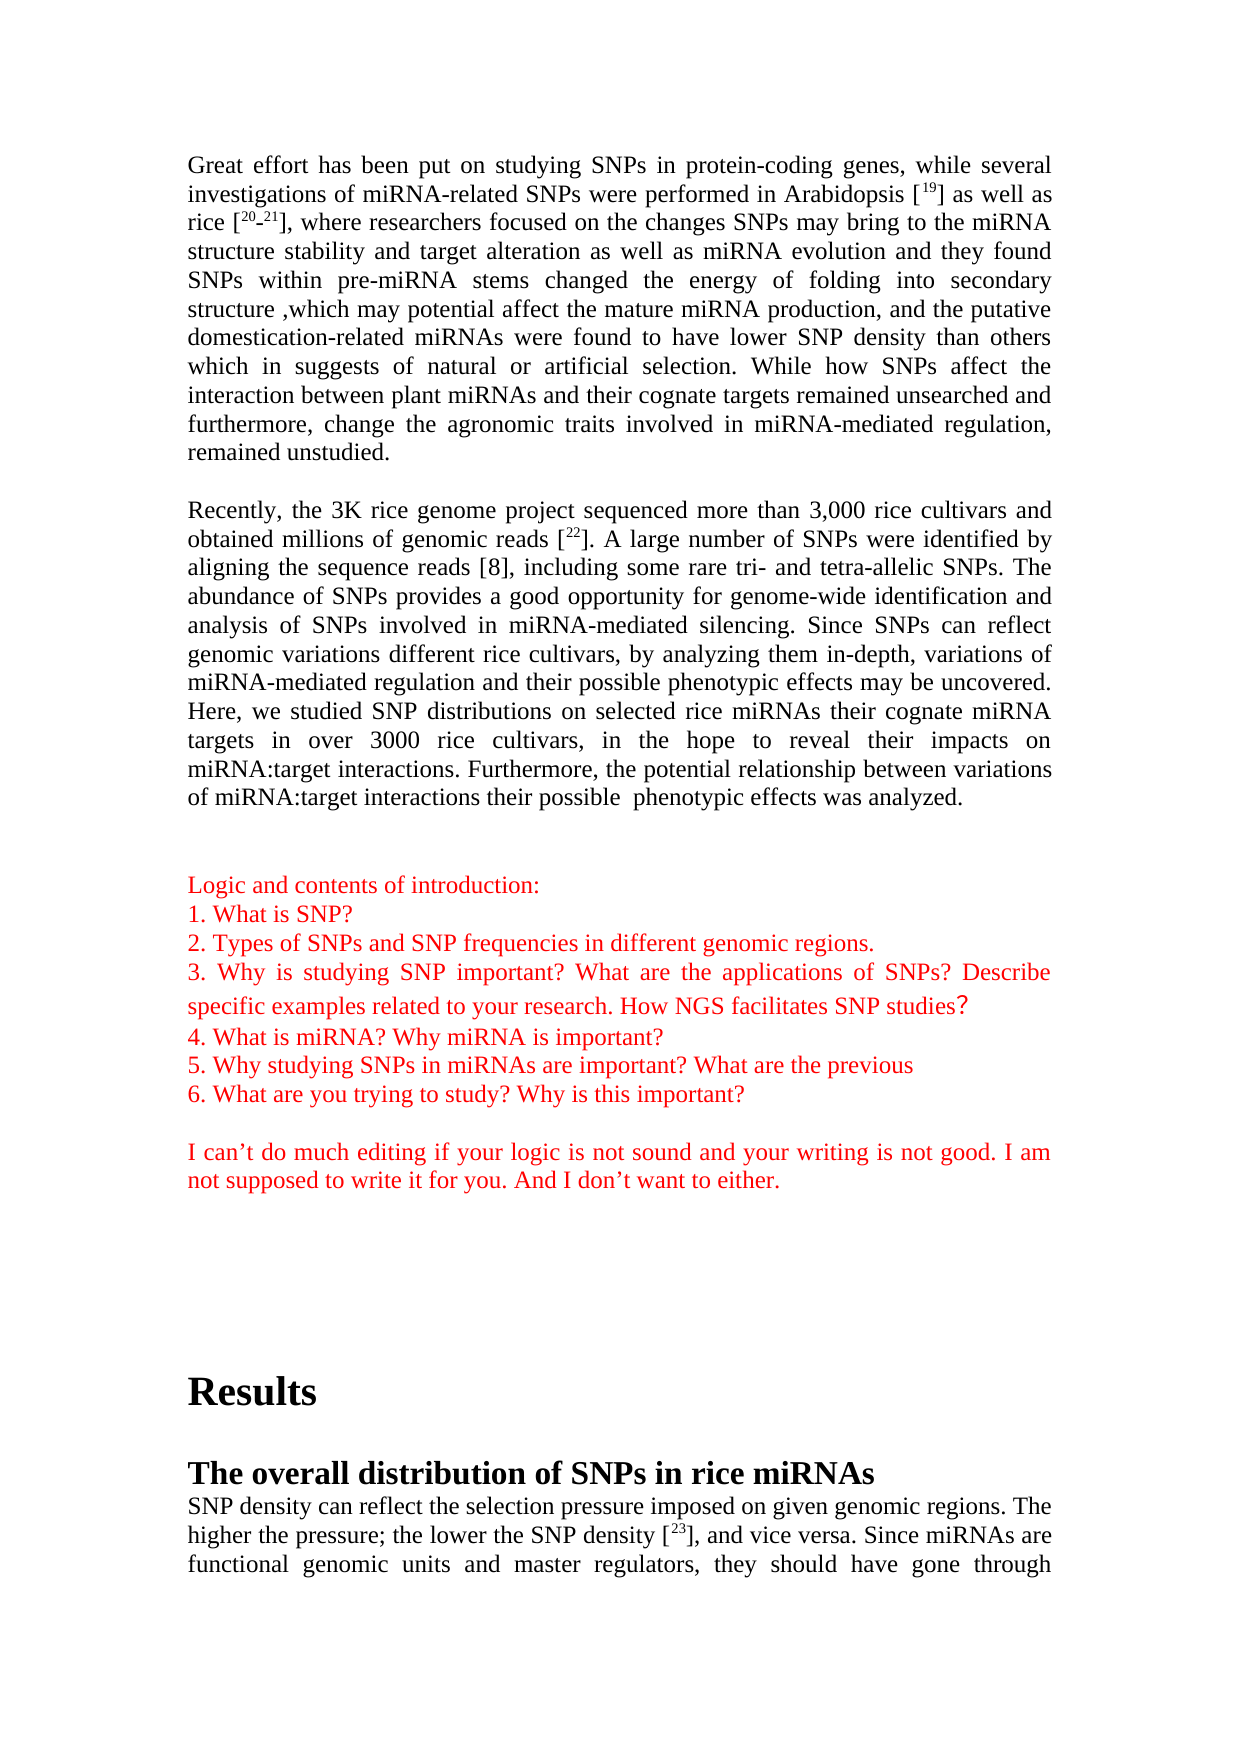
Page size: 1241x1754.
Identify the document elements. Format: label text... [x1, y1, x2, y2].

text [187, 1491, 1053, 1578]
text I can’t do much editing if your logic is not sound and your writing is not good. I am not supposed to write it for you. And I don’t want to either. [187, 1137, 1053, 1194]
text Great effort has been put on studying SNPs in protein-coding genes, while several investigations of miRNA-related SNPs were performed in Arabidopsis [] as well as rice [-], where researchers focused on the changes SNPs may bring to the miRNA structure stability and target alteration as well as miRNA evolution and they found SNPs within pre-miRNA stems changed the energy of folding into secondary structure ,which may potential affect the mature miRNA production, and the putative domestication-related miRNAs were found to have lower SNP density than others which in suggests of natural or artificial selection. While how SNPs affect the interaction between plant miRNAs and their cognate targets remained unsearched and furthermore, change the agronomic traits involved in miRNA-mediated regulation, remained unstudied. [187, 150, 1053, 466]
text 4. What is miRNA? Why miRNA is important? [187, 1022, 1053, 1051]
text 3. Why is studying SNP important? What are the applications of SNPs? Describe specific examples related to your research. How NGS facilitates SNP studies？ [187, 957, 1053, 1022]
text Recently, the 3K rice genome project sequenced more than 3,000 rice cultivars and obtained millions of genomic reads []. A large number of SNPs were identified by aligning the sequence reads [8], including some rare tri- and tetra-allelic SNPs. The abundance of SNPs provides a good opportunity for genome-wide identification and analysis of SNPs involved in miRNA-mediated silencing. Since SNPs can reflect genomic variations different rice cultivars, by analyzing them in-depth, variations of miRNA-mediated regulation and their possible phenotypic effects may be uncovered. Here, we studied SNP distributions on selected rice miRNAs their cognate miRNA targets in over 3000 rice cultivars, in the hope to reveal their impacts on miRNA:target interactions. Furthermore, the potential relationship between variations of miRNA:target interactions their possible phenotypic effects was analyzed. [187, 495, 1053, 811]
text 2. Types of SNPs and SNP frequencies in different genomic regions. [187, 928, 1053, 957]
text Results [187, 1367, 1053, 1415]
text The overall distribution of SNPs in rice miRNAs [187, 1453, 1053, 1491]
text 6. What are you trying to study? Why is this important? [187, 1079, 1053, 1108]
text 5. Why studying SNPs in miRNAs are important? What are the previous [187, 1051, 1053, 1079]
text 1. What is SNP? [187, 899, 1053, 928]
text Logic and contents of introduction: [187, 871, 1053, 899]
